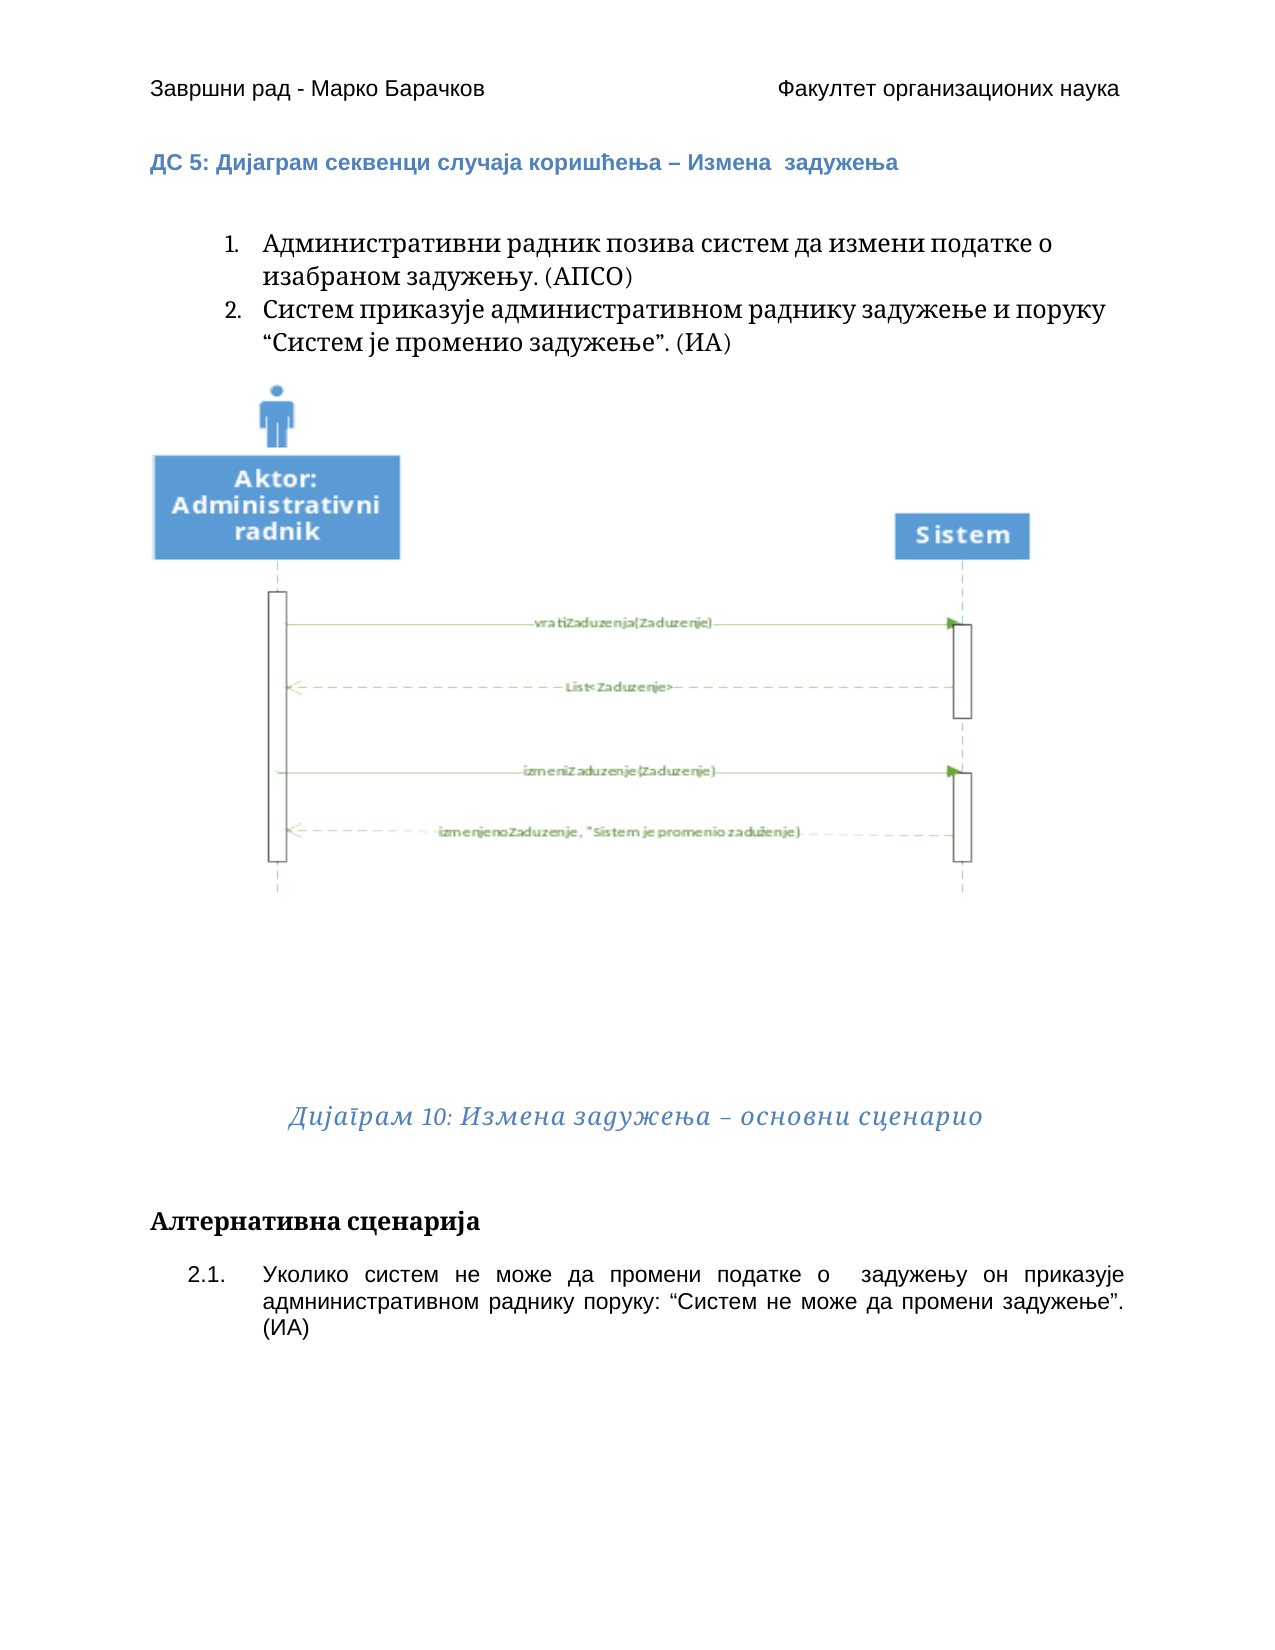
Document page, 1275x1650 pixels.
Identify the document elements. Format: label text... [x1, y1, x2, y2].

subtitle ДС 5: Дијаграм секвенци случаја коришћења – Измена задужења [150, 148, 1125, 175]
list Административни радник позива систем да измени податке о изабраном задужењу. (АПСО) [225, 230, 1125, 292]
text Алтернативна сценарија [150, 1208, 1125, 1236]
list Уколико систем не може да промени податке о задужењу он приказује адмнинистративном раднику поруку: “Систем не може да промени задужење”. (ИА) [187, 1261, 1125, 1341]
list Систем приказује административном раднику задужење и поруку “Систем је променио задужење”. (ИА) [225, 296, 1125, 358]
subtitle Дијаграм 10: Измена задужења – основни сценарио [150, 1103, 1125, 1131]
